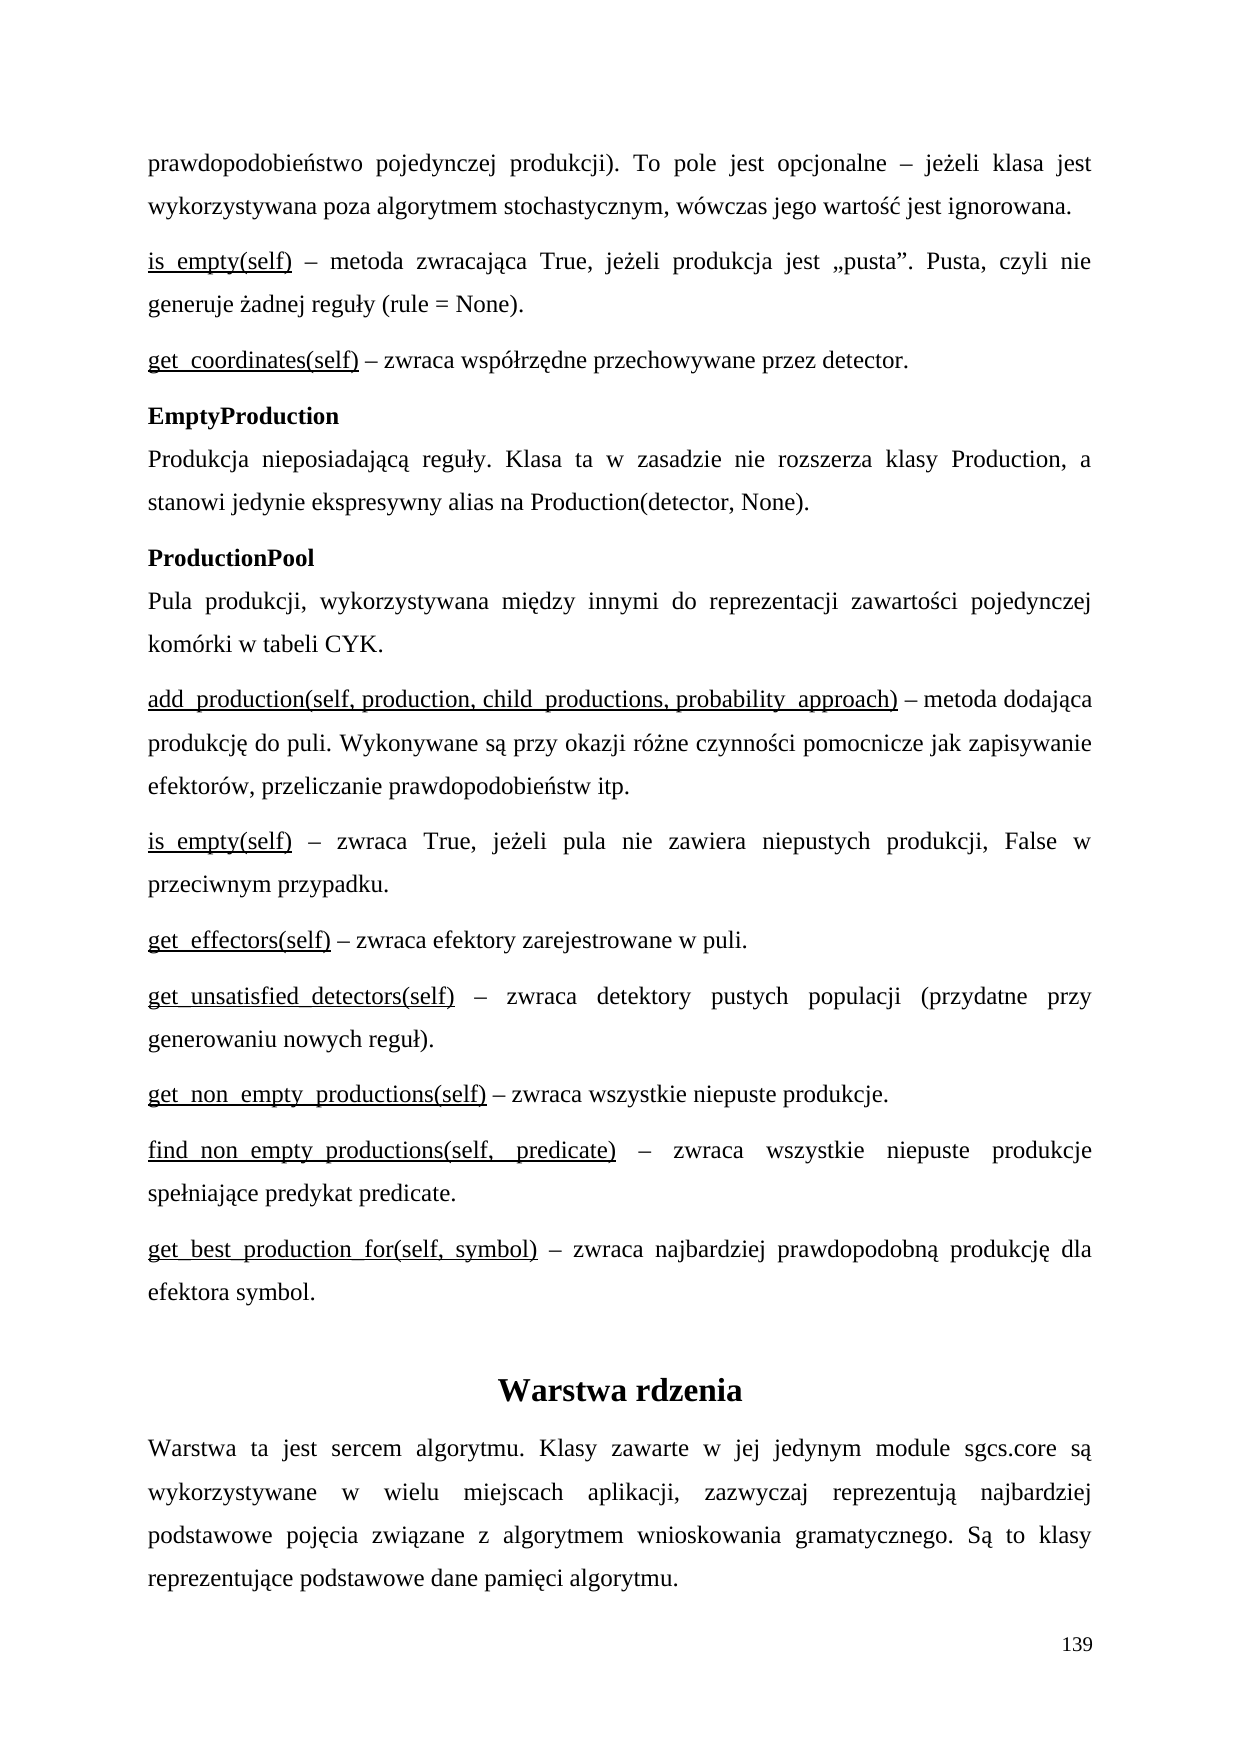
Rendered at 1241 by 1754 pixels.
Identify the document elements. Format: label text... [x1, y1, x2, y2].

text is_empty(self) – metoda zwracająca True, jeżeli produkcja jest „pusta”. Pusta, czyli nie generuje żadnej reguły (rule = None). [148, 246, 1093, 318]
text add_production(self, production, child_productions, probability_approach) – metoda dodająca produkcję do puli. Wykonywane są przy okazji różne czynności pomocnicze jak zapisywanie efektorów, przeliczanie prawdopodobieństw itp. [148, 684, 1093, 799]
text get_best_production_for(self, symbol) – zwraca najbardziej prawdopodobną produkcję dla efektora symbol. [148, 1234, 1093, 1306]
text Pula produkcji, wykorzystywana między innymi do reprezentacji zawartości pojedynczej komórki w tabeli CYK. [148, 586, 1093, 658]
text is_empty(self) – zwraca True, jeżeli pula nie zawiera niepustych produkcji, False w przeciwnym przypadku. [148, 826, 1093, 898]
text get_unsatisfied_detectors(self) – zwraca detektory pustych populacji (przydatne przy generowaniu nowych reguł). [148, 981, 1093, 1053]
text Warstwa rdzenia [148, 1370, 1093, 1408]
text get_effectors(self) – zwraca efektory zarejestrowane w puli. [148, 925, 1093, 954]
text EmptyProduction [148, 401, 1093, 429]
text find_non_empty_productions(self, predicate) – zwraca wszystkie niepuste produkcje spełniające predykat predicate. [148, 1135, 1093, 1207]
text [148, 148, 1093, 219]
text Produkcja nieposiadającą reguły. Klasa ta w zasadzie nie rozszerza klasy Production, a stanowi jedynie ekspresywny alias na Production(detector, None). [148, 444, 1093, 516]
text Warstwa ta jest sercem algorytmu. Klasy zawarte w jej jedynym module sgcs.core są wykorzystywane w wielu miejscach aplikacji, zazwyczaj reprezentują najbardziej podstawowe pojęcia związane z algorytmem wnioskowania gramatycznego. Są to klasy reprezentujące podstawowe dane pamięci algorytmu. [148, 1433, 1093, 1592]
text get_coordinates(self) – zwraca współrzędne przechowywane przez detector. [148, 345, 1093, 374]
text ProductionPool [148, 543, 1093, 571]
text get_non_empty_productions(self) – zwraca wszystkie niepuste produkcje. [148, 1079, 1093, 1108]
